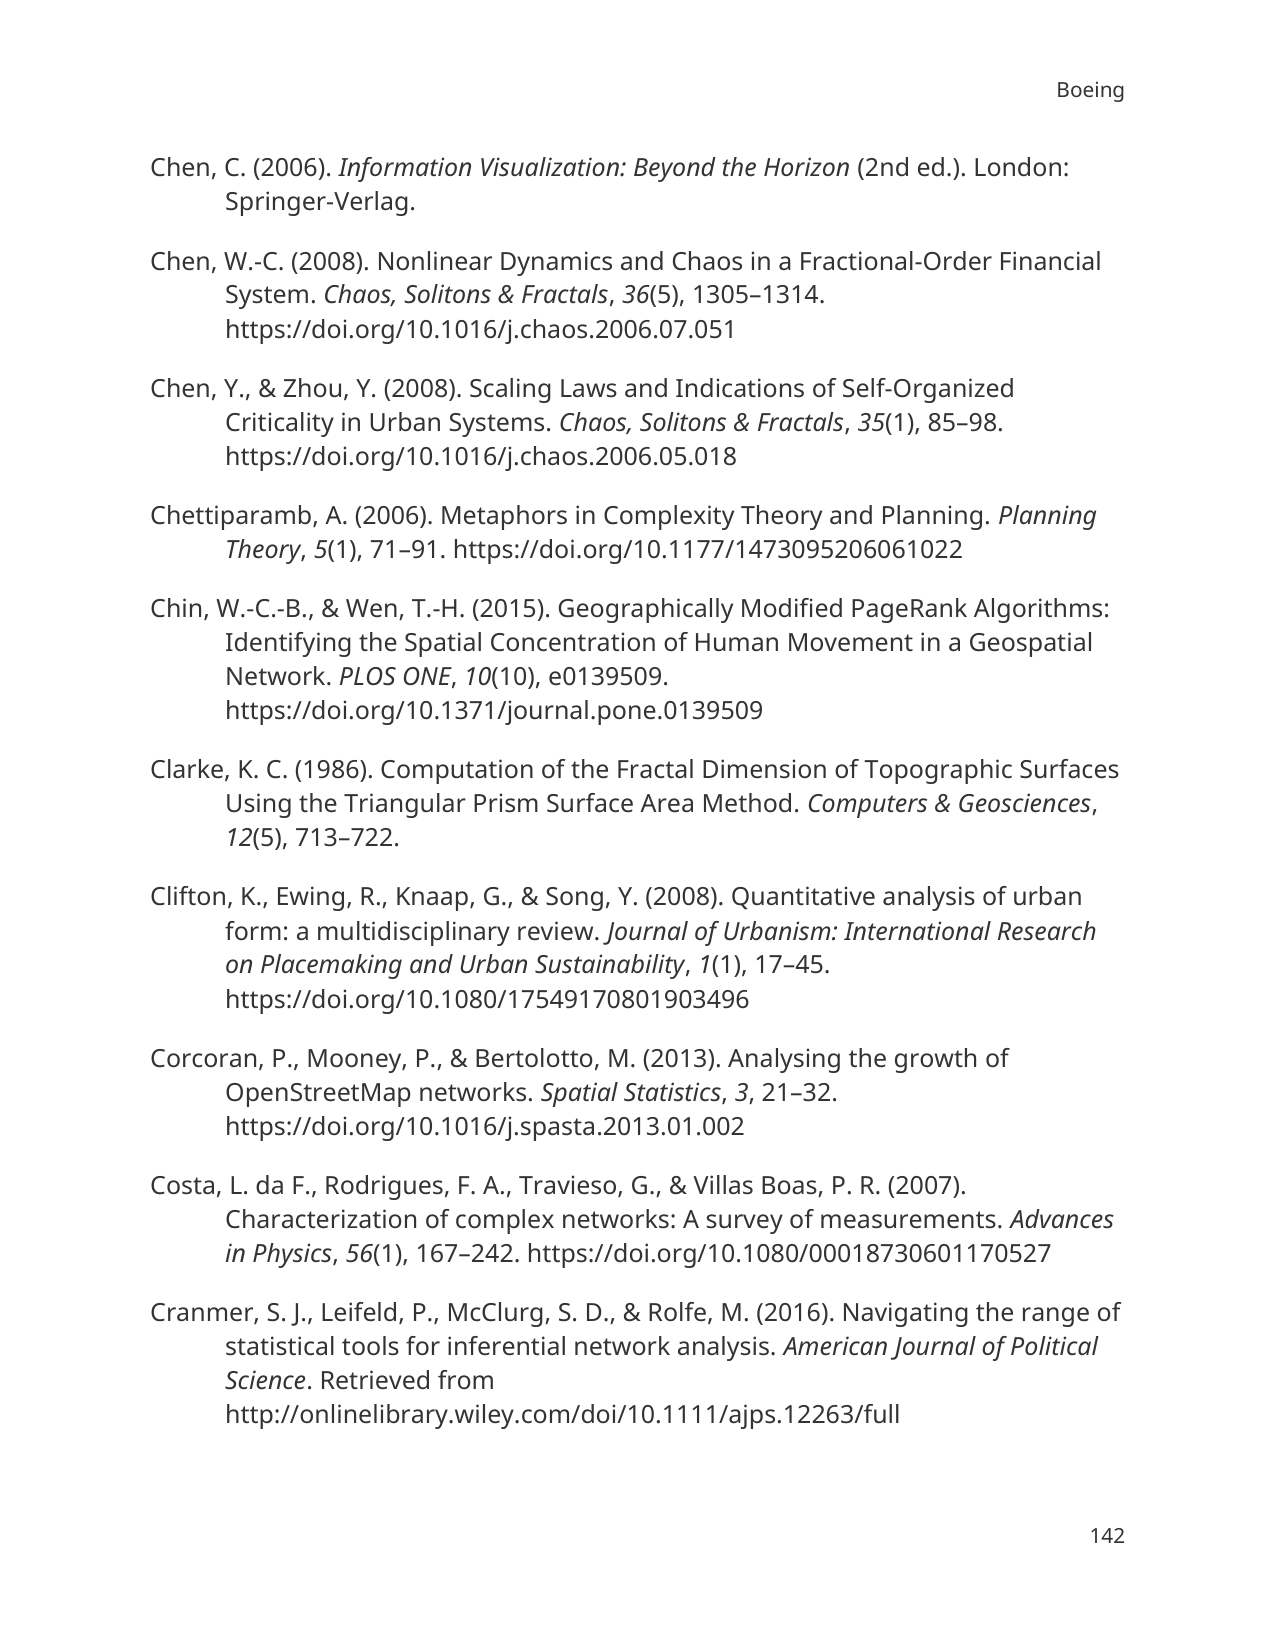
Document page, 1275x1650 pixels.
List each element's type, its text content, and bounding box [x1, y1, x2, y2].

text Clarke, K. C. (1986). Computation of the Fractal Dimension of Topographic Surfaces Using the Triangular Prism Surface Area Method. Computers & Geosciences, 12(5), 713–722. [150, 752, 1125, 854]
text Cranmer, S. J., Leifeld, P., McClurg, S. D., & Rolfe, M. (2016). Navigating the range of statistical tools for inferential network analysis. American Journal of Political Science. Retrieved from http://onlinelibrary.wiley.com/doi/10.1111/ajps.12263/full [150, 1295, 1125, 1431]
text Clifton, K., Ewing, R., Knaap, G., & Song, Y. (2008). Quantitative analysis of urban form: a multidisciplinary review. Journal of Urbanism: International Research on Placemaking and Urban Sustainability, 1(1), 17–45. https://doi.org/10.1080/17549170801903496 [150, 879, 1125, 1015]
text Chen, W.-C. (2008). Nonlinear Dynamics and Chaos in a Fractional-Order Financial System. Chaos, Solitons & Fractals, 36(5), 1305–1314. https://doi.org/10.1016/j.chaos.2006.07.051 [150, 243, 1125, 345]
text Chin, W.-C.-B., & Wen, T.-H. (2015). Geographically Modified PageRank Algorithms: Identifying the Spatial Concentration of Human Movement in a Geospatial Network. PLOS ONE, 10(10), e0139509. https://doi.org/10.1371/journal.pone.0139509 [150, 591, 1125, 727]
text Chen, Y., & Zhou, Y. (2008). Scaling Laws and Indications of Self-Organized Criticality in Urban Systems. Chaos, Solitons & Fractals, 35(1), 85–98. https://doi.org/10.1016/j.chaos.2006.05.018 [150, 370, 1125, 472]
text Chettiparamb, A. (2006). Metaphors in Complexity Theory and Planning. Planning Theory, 5(1), 71–91. https://doi.org/10.1177/1473095206061022 [150, 497, 1125, 566]
text Chen, C. (2006). Information Visualization: Beyond the Horizon (2nd ed.). London: Springer-Verlag. [150, 150, 1125, 218]
text Costa, L. da F., Rodrigues, F. A., Travieso, G., & Villas Boas, P. R. (2007). Characterization of complex networks: A survey of measurements. Advances in Physics, 56(1), 167–242. https://doi.org/10.1080/00018730601170527 [150, 1167, 1125, 1270]
text Corcoran, P., Mooney, P., & Bertolotto, M. (2013). Analysing the growth of OpenStreetMap networks. Spatial Statistics, 3, 21–32. https://doi.org/10.1016/j.spasta.2013.01.002 [150, 1040, 1125, 1142]
